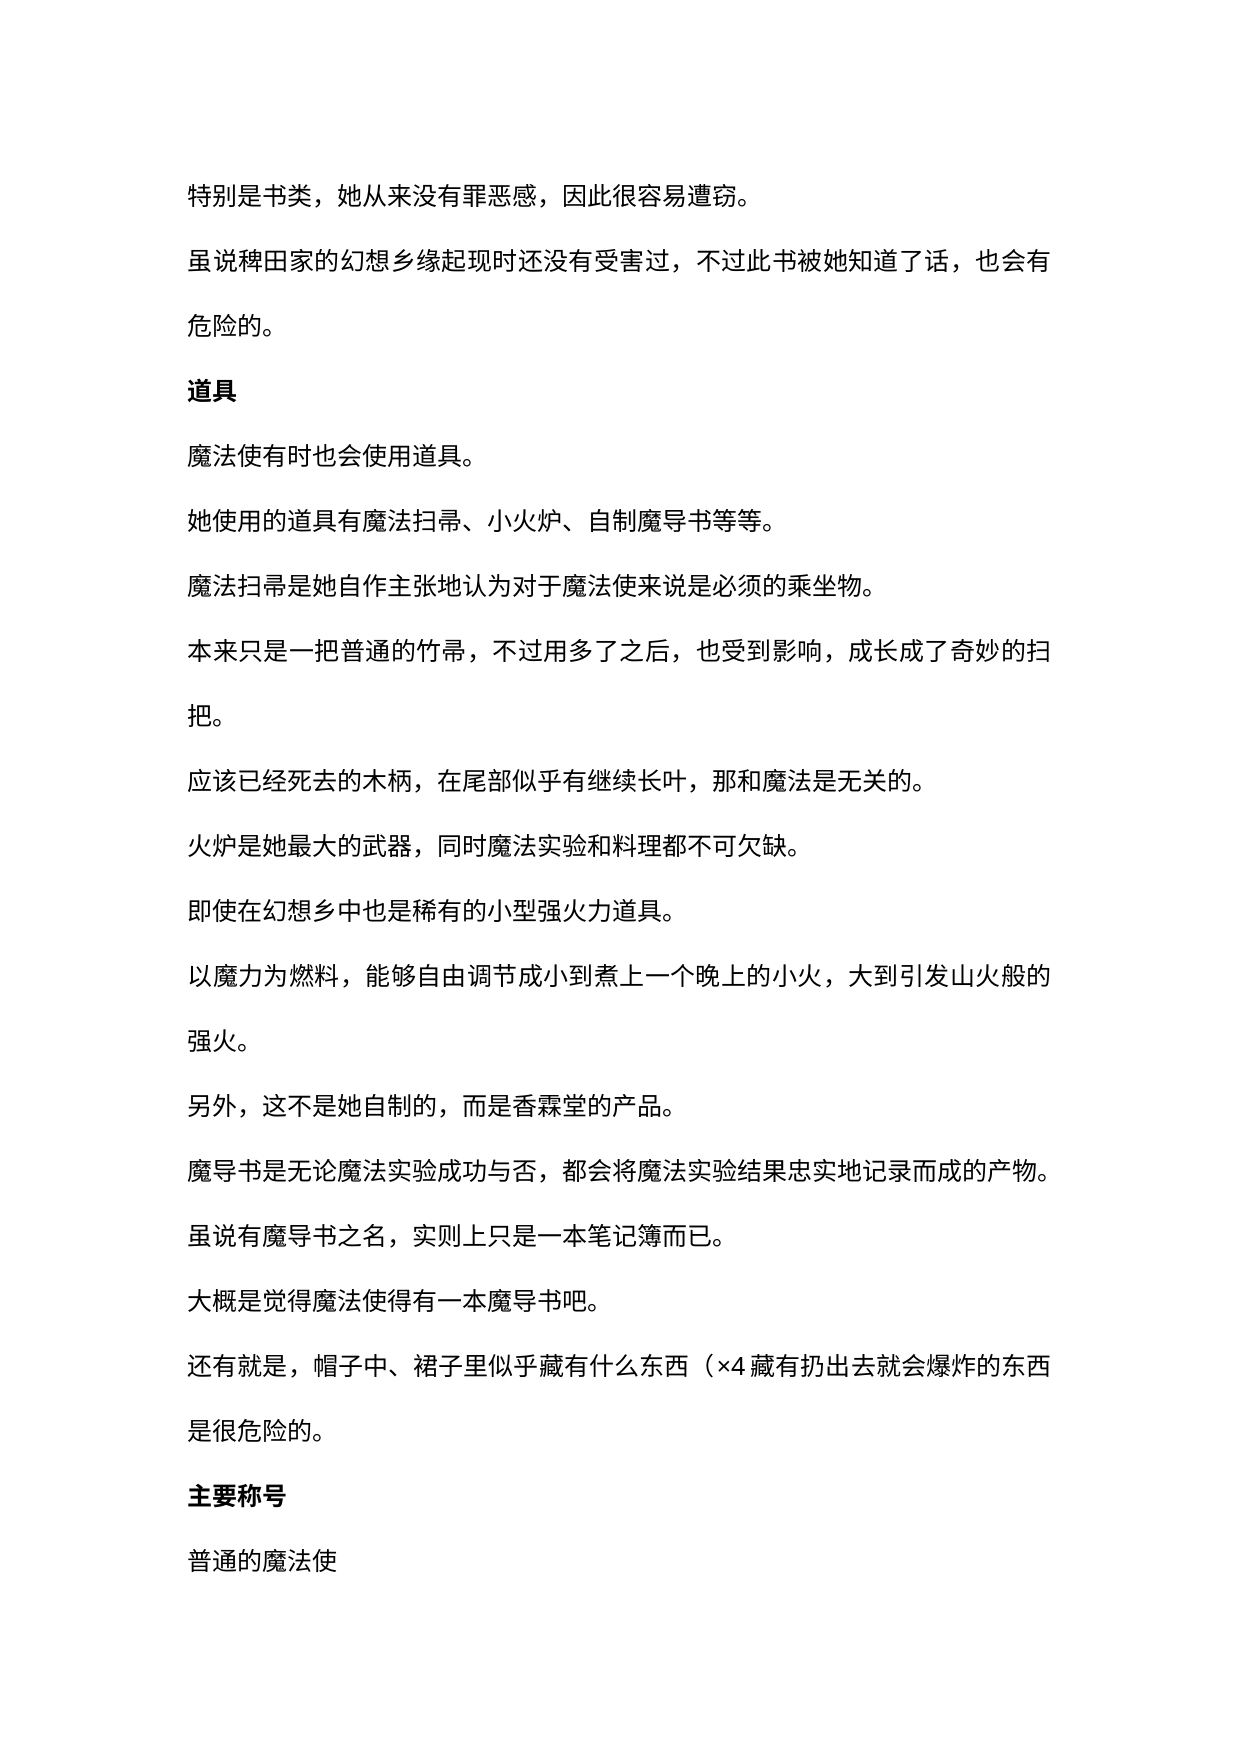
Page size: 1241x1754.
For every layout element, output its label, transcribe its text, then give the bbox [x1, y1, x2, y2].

text 还有就是，帽子中、裙子里似乎藏有什么东西（×4藏有扔出去就会爆炸的东西是很危险的。 [187, 1332, 1053, 1462]
text 特别是书类，她从来没有罪恶感，因此很容易遭窃。 [187, 162, 1053, 227]
text 应该已经死去的木柄，在尾部似乎有继续长叶，那和魔法是无关的。 [187, 747, 1053, 812]
text 大概是觉得魔法使得有一本魔导书吧。 [187, 1267, 1053, 1332]
text 道具 [187, 357, 1053, 422]
text 火炉是她最大的武器，同时魔法实验和料理都不可欠缺。 [187, 812, 1053, 877]
text 本来只是一把普通的竹帚，不过用多了之后，也受到影响，成长成了奇妙的扫把。 [187, 617, 1053, 747]
text 虽说有魔导书之名，实则上只是一本笔记簿而已。 [187, 1202, 1053, 1267]
text 即使在幻想乡中也是稀有的小型强火力道具。 [187, 877, 1053, 942]
text 以魔力为燃料，能够自由调节成小到煮上一个晚上的小火，大到引发山火般的强火。 [187, 942, 1053, 1072]
text 魔导书是无论魔法实验成功与否，都会将魔法实验结果忠实地记录而成的产物。 [187, 1137, 1053, 1202]
text 另外，这不是她自制的，而是香霖堂的产品。 [187, 1072, 1053, 1137]
text 魔法使有时也会使用道具。 [187, 422, 1053, 487]
text 主要称号 [187, 1462, 1053, 1527]
text 她使用的道具有魔法扫帚、小火炉、自制魔导书等等。 [187, 487, 1053, 552]
text 魔法扫帚是她自作主张地认为对于魔法使来说是必须的乘坐物。 [187, 552, 1053, 617]
text 普通的魔法使 [187, 1527, 1053, 1592]
text 虽说稗田家的幻想乡缘起现时还没有受害过，不过此书被她知道了话，也会有危险的。 [187, 227, 1053, 357]
